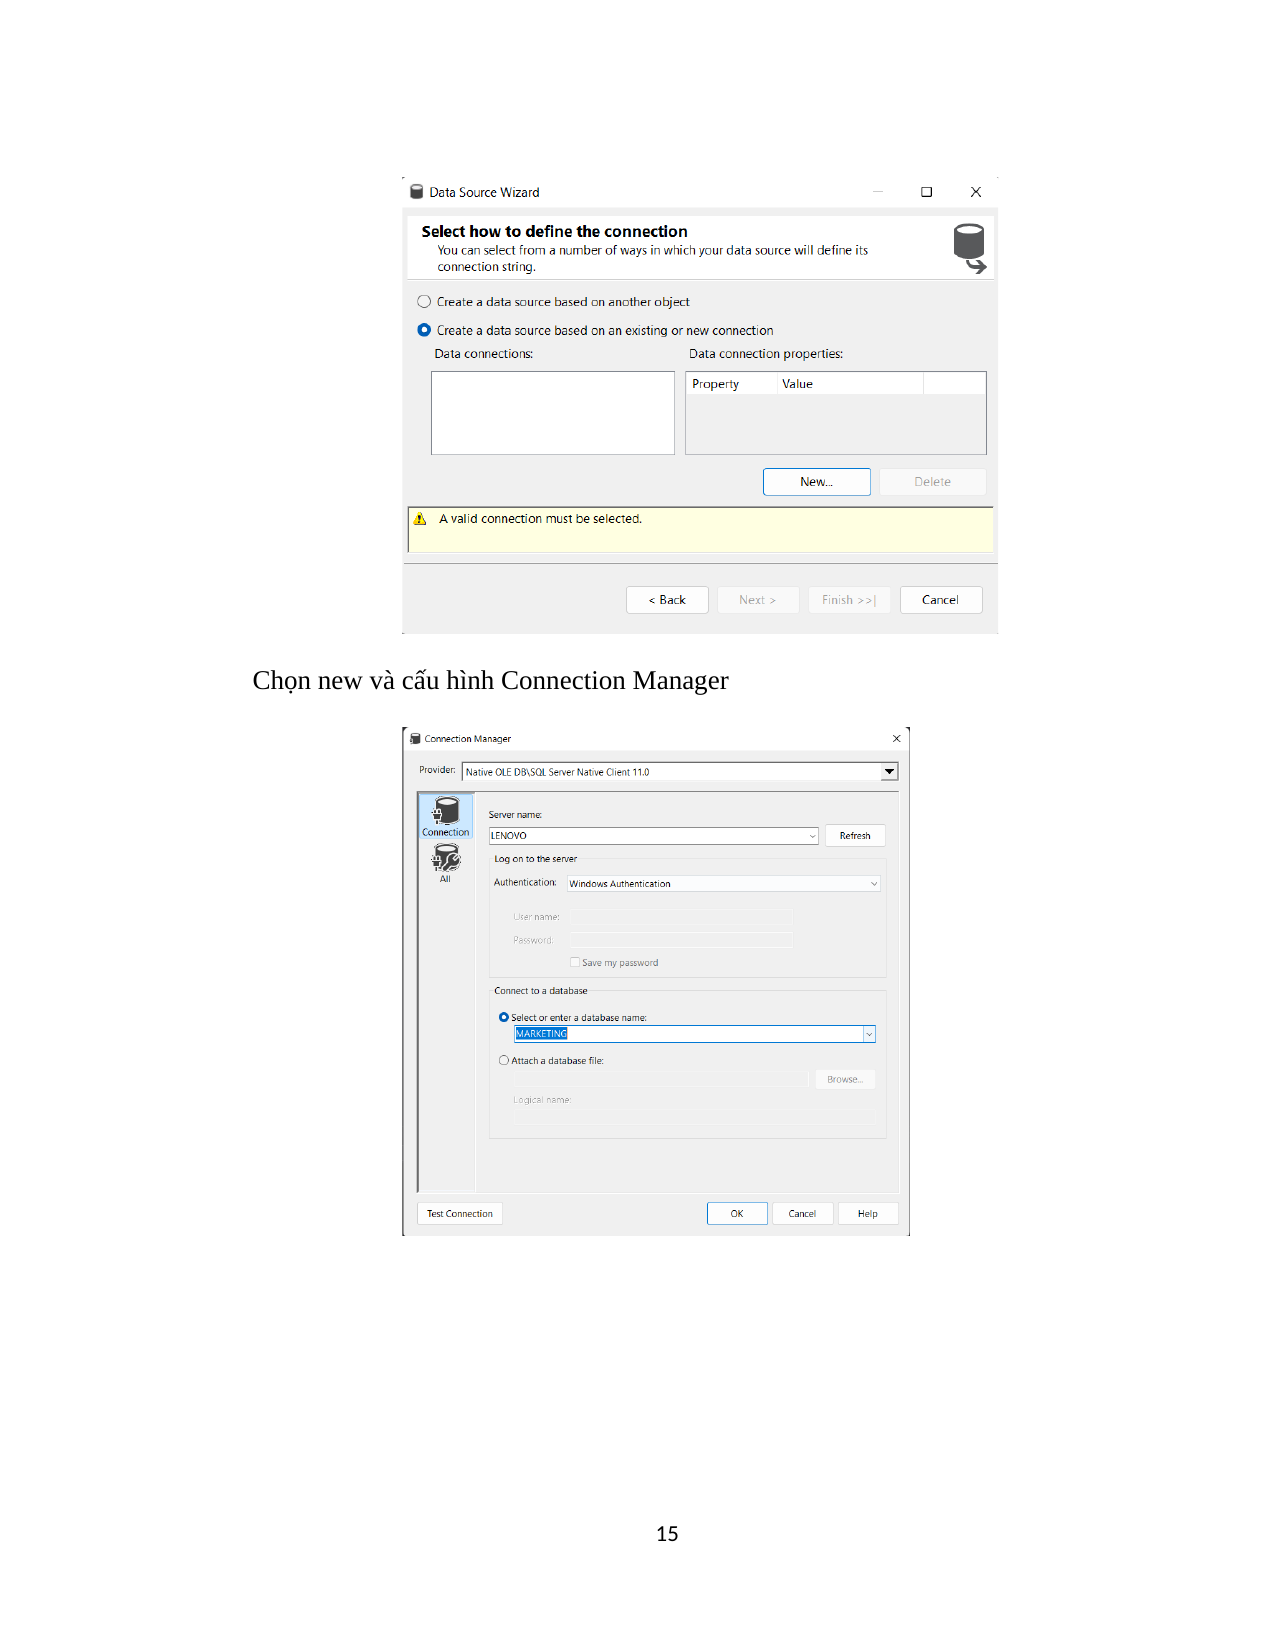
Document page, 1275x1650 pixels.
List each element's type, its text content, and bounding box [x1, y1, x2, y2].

picture [402, 727, 910, 1236]
text Chọn new và cấu hình Connection Manager [177, 664, 1157, 695]
picture [402, 177, 999, 634]
